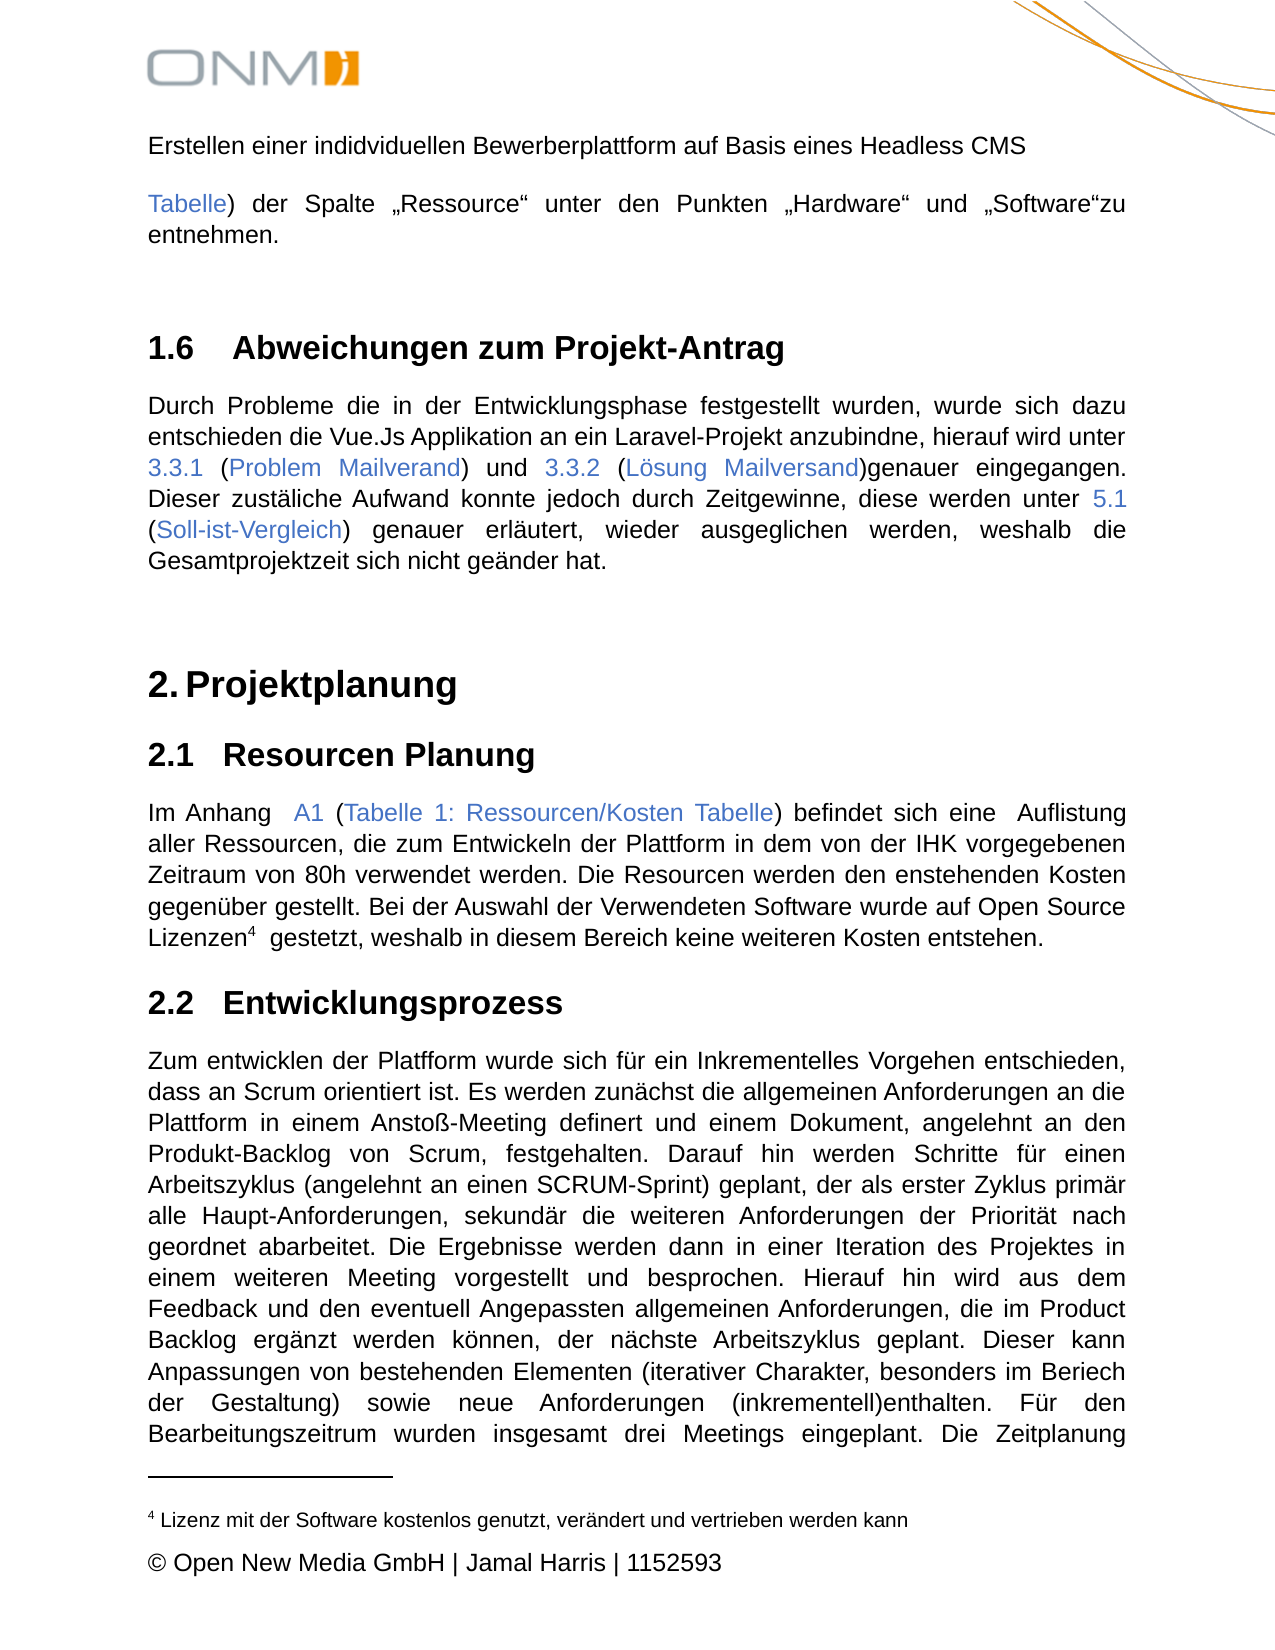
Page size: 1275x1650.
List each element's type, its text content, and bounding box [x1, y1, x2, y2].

subtitle Projektplanung [148, 663, 1127, 706]
text Im Anhang A1 (Tabelle 1: Ressourcen/Kosten Tabelle) befindet sich eine Auflistung aller Ressourcen, die zum Entwickeln der Plattform in dem von der IHK vorgegebenen Zeitraum von 80h verwendet werden. Die Resourcen werden den enstehenden Kosten gegenüber gestellt. Bei der Auswahl der Verwendeten Software wurde auf Open Source Lizenzen gestetzt, weshalb in diesem Bereich keine weiteren Kosten entstehen. [148, 798, 1127, 951]
picture [1000, 1, 1275, 147]
subtitle Entwicklungsprozess [148, 983, 1127, 1021]
picture [116, 0, 413, 104]
subtitle Resourcen Planung [148, 735, 1127, 773]
text Durch Probleme die in der Entwicklungsphase festgestellt wurden, wurde sich dazu entschieden die Vue.Js Applikation an ein Laravel-Projekt anzubindne, hierauf wird unter 3.3.1 (Problem Mailverand) und 3.3.2 (Lösung Mailversand)genauer eingegangen. Dieser zustäliche Aufwand konnte jedoch durch Zeitgewinne, diese werden unter 5.1 (Soll-ist-Vergleich) genauer erläutert, wieder ausgeglichen werden, weshalb die Gesamtprojektzeit sich nicht geänder hat. [148, 391, 1127, 575]
subtitle Abweichungen zum Projekt-Antrag [148, 328, 1127, 366]
